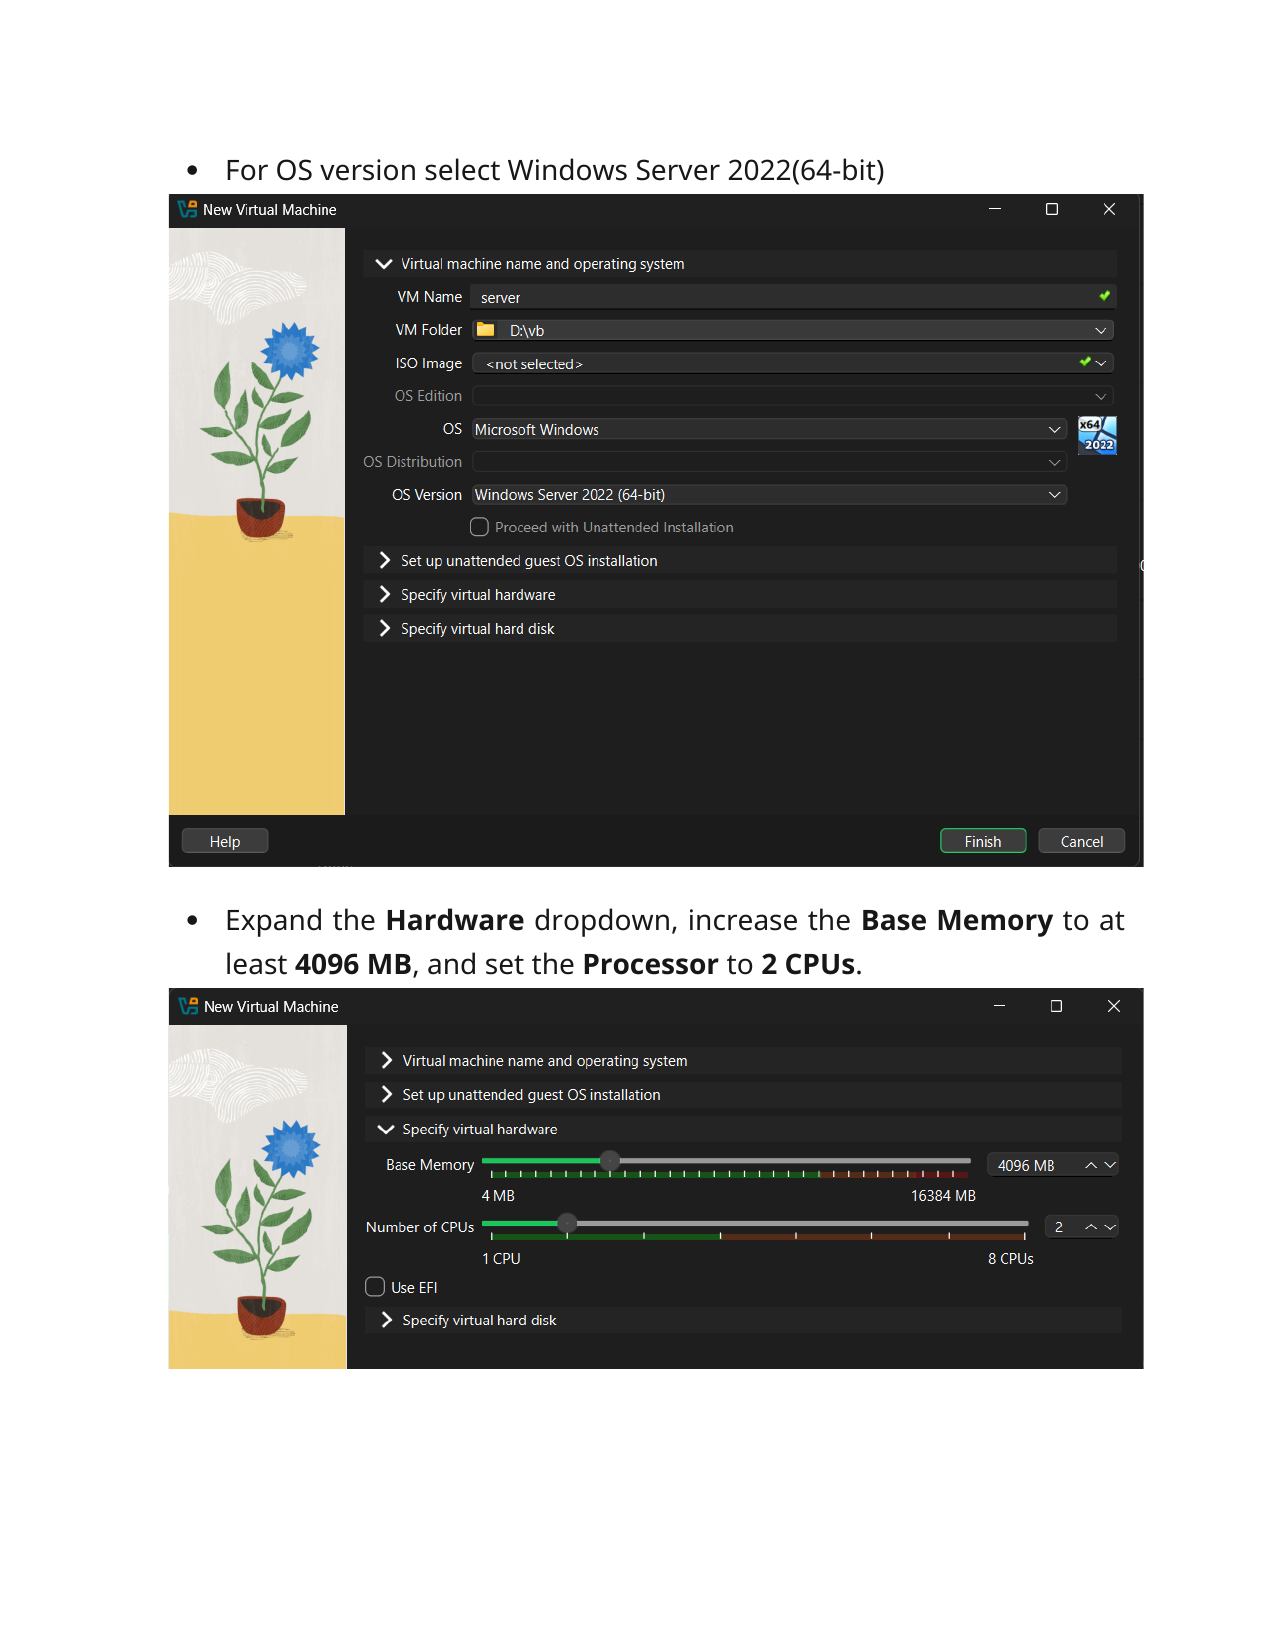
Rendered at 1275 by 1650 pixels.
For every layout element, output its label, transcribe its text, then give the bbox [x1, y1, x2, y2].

list For OS version select Windows Server 2022(64-bit) [187, 150, 1125, 188]
list Expand the Hardware dropdown, increase the Base Memory to at least 4096 MB, and set the Processor to 2 CPUs. [187, 900, 1125, 982]
